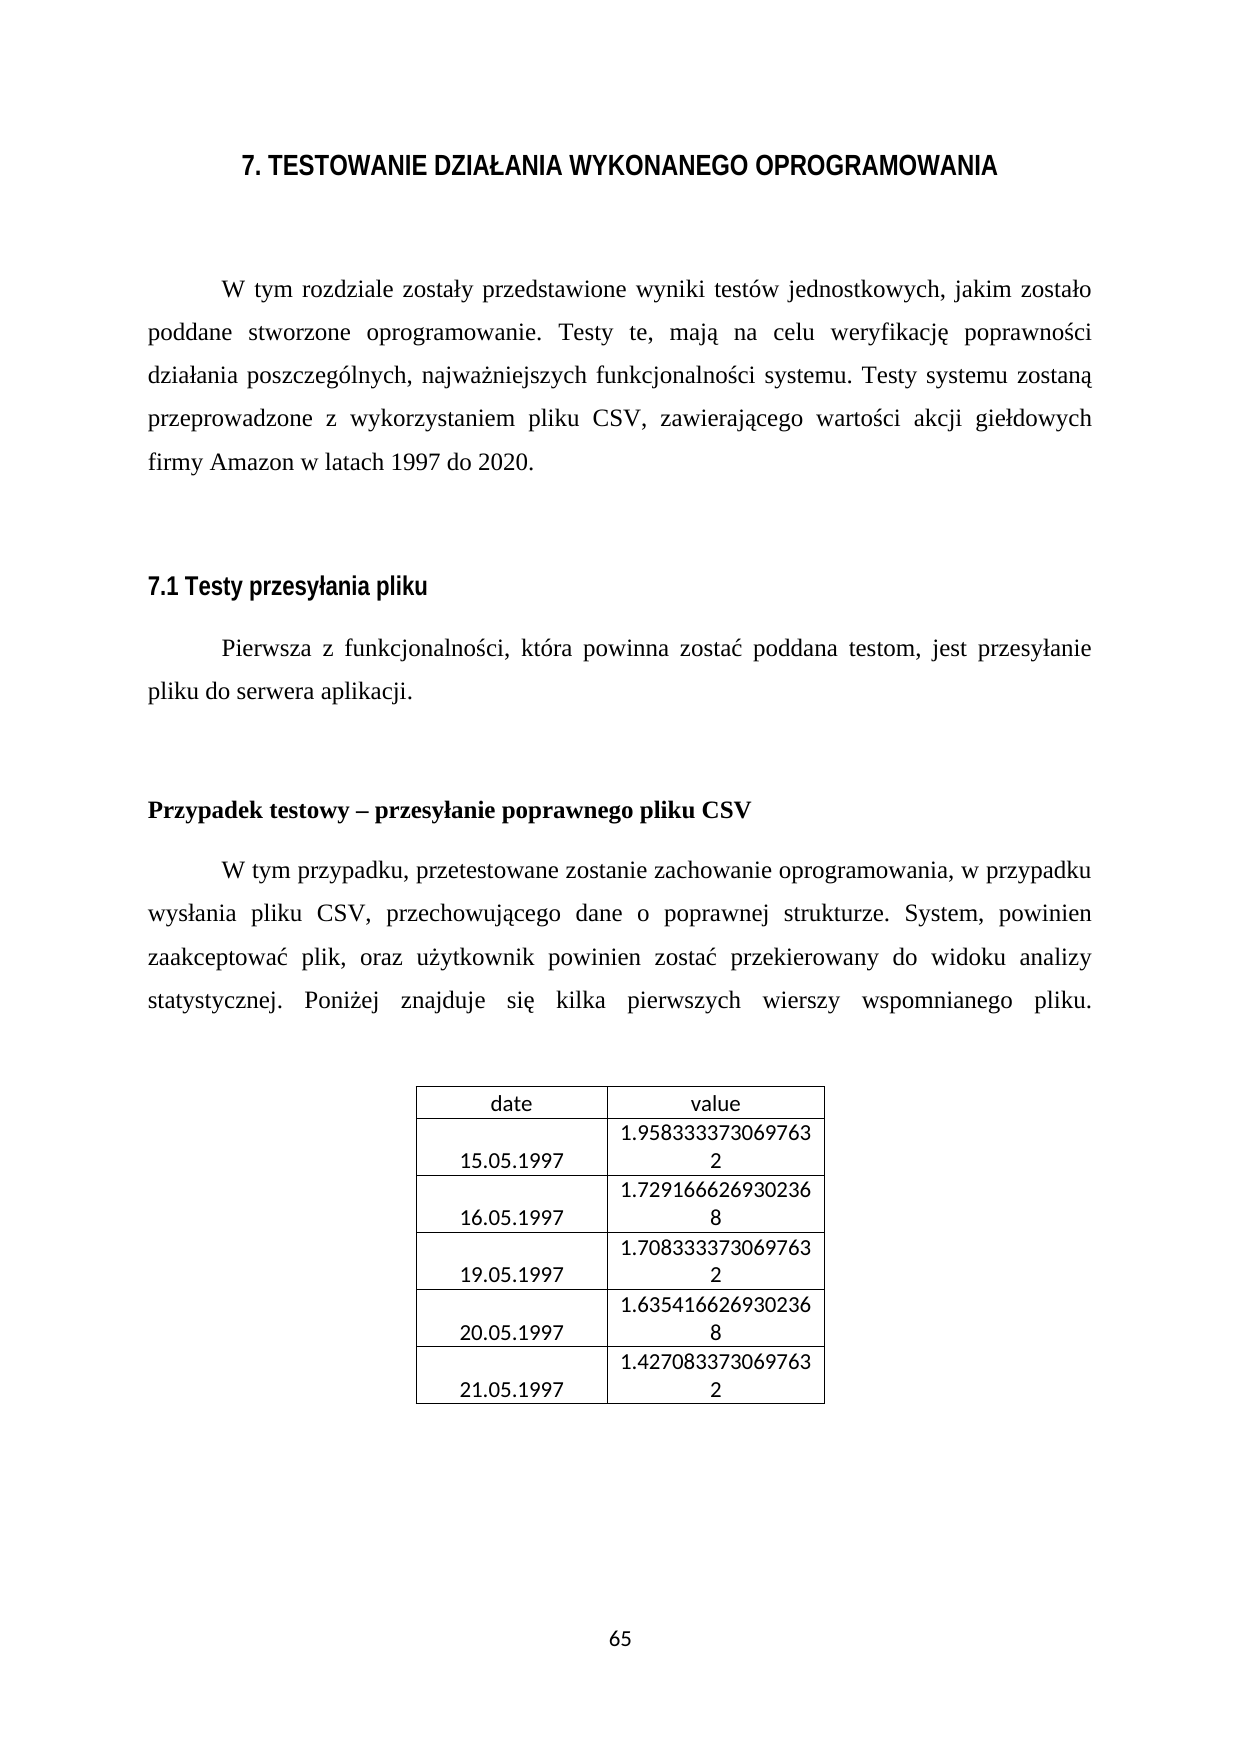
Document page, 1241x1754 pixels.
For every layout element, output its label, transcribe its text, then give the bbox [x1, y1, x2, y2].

table_cell 15.05.1997 [417, 1119, 607, 1174]
table_header date [417, 1087, 607, 1117]
table_cell 21.05.1997 [417, 1347, 607, 1403]
table_cell 1.7291666269302368 [608, 1176, 824, 1232]
text 7.1 Testy przesyłania pliku [148, 570, 1093, 601]
table_cell 16.05.1997 [417, 1176, 607, 1232]
text 7. TESTOWANIE DZIAŁANIA WYKONANEGO OPROGRAMOWANIA [148, 148, 1093, 181]
text W tym przypadku, przetestowane zostanie zachowanie oprogramowania, w przypadku wysłania pliku CSV, przechowującego dane o poprawnej strukturze. System, powinien zaakceptować plik, oraz użytkownik powinien zostać przekierowany do widoku analizy statystycznej. Poniżej znajduje się kilka pierwszych wierszy wspomnianego pliku. [148, 855, 1093, 1056]
table_cell 1.4270833730697632 [608, 1347, 824, 1403]
table_cell 1.6354166269302368 [608, 1290, 824, 1346]
text W tym rozdziale zostały przedstawione wyniki testów jednostkowych, jakim zostało poddane stworzone oprogramowanie. Testy te, mają na celu weryfikację poprawności działania poszczególnych, najważniejszych funkcjonalności systemu. Testy systemu zostaną przeprowadzone z wykorzystaniem pliku CSV, zawierającego wartości akcji giełdowych firmy Amazon w latach 1997 do 2020. [148, 274, 1093, 475]
table_cell 20.05.1997 [417, 1290, 607, 1346]
table_cell 19.05.1997 [417, 1233, 607, 1289]
table_cell 1.7083333730697632 [608, 1233, 824, 1289]
text Przypadek testowy – przesyłanie poprawnego pliku CSV [148, 796, 1093, 824]
text Pierwsza z funkcjonalności, która powinna zostać poddana testom, jest przesyłanie pliku do serwera aplikacji. [148, 633, 1093, 705]
table_cell 1.9583333730697632 [608, 1119, 824, 1174]
table_header value [608, 1087, 824, 1117]
